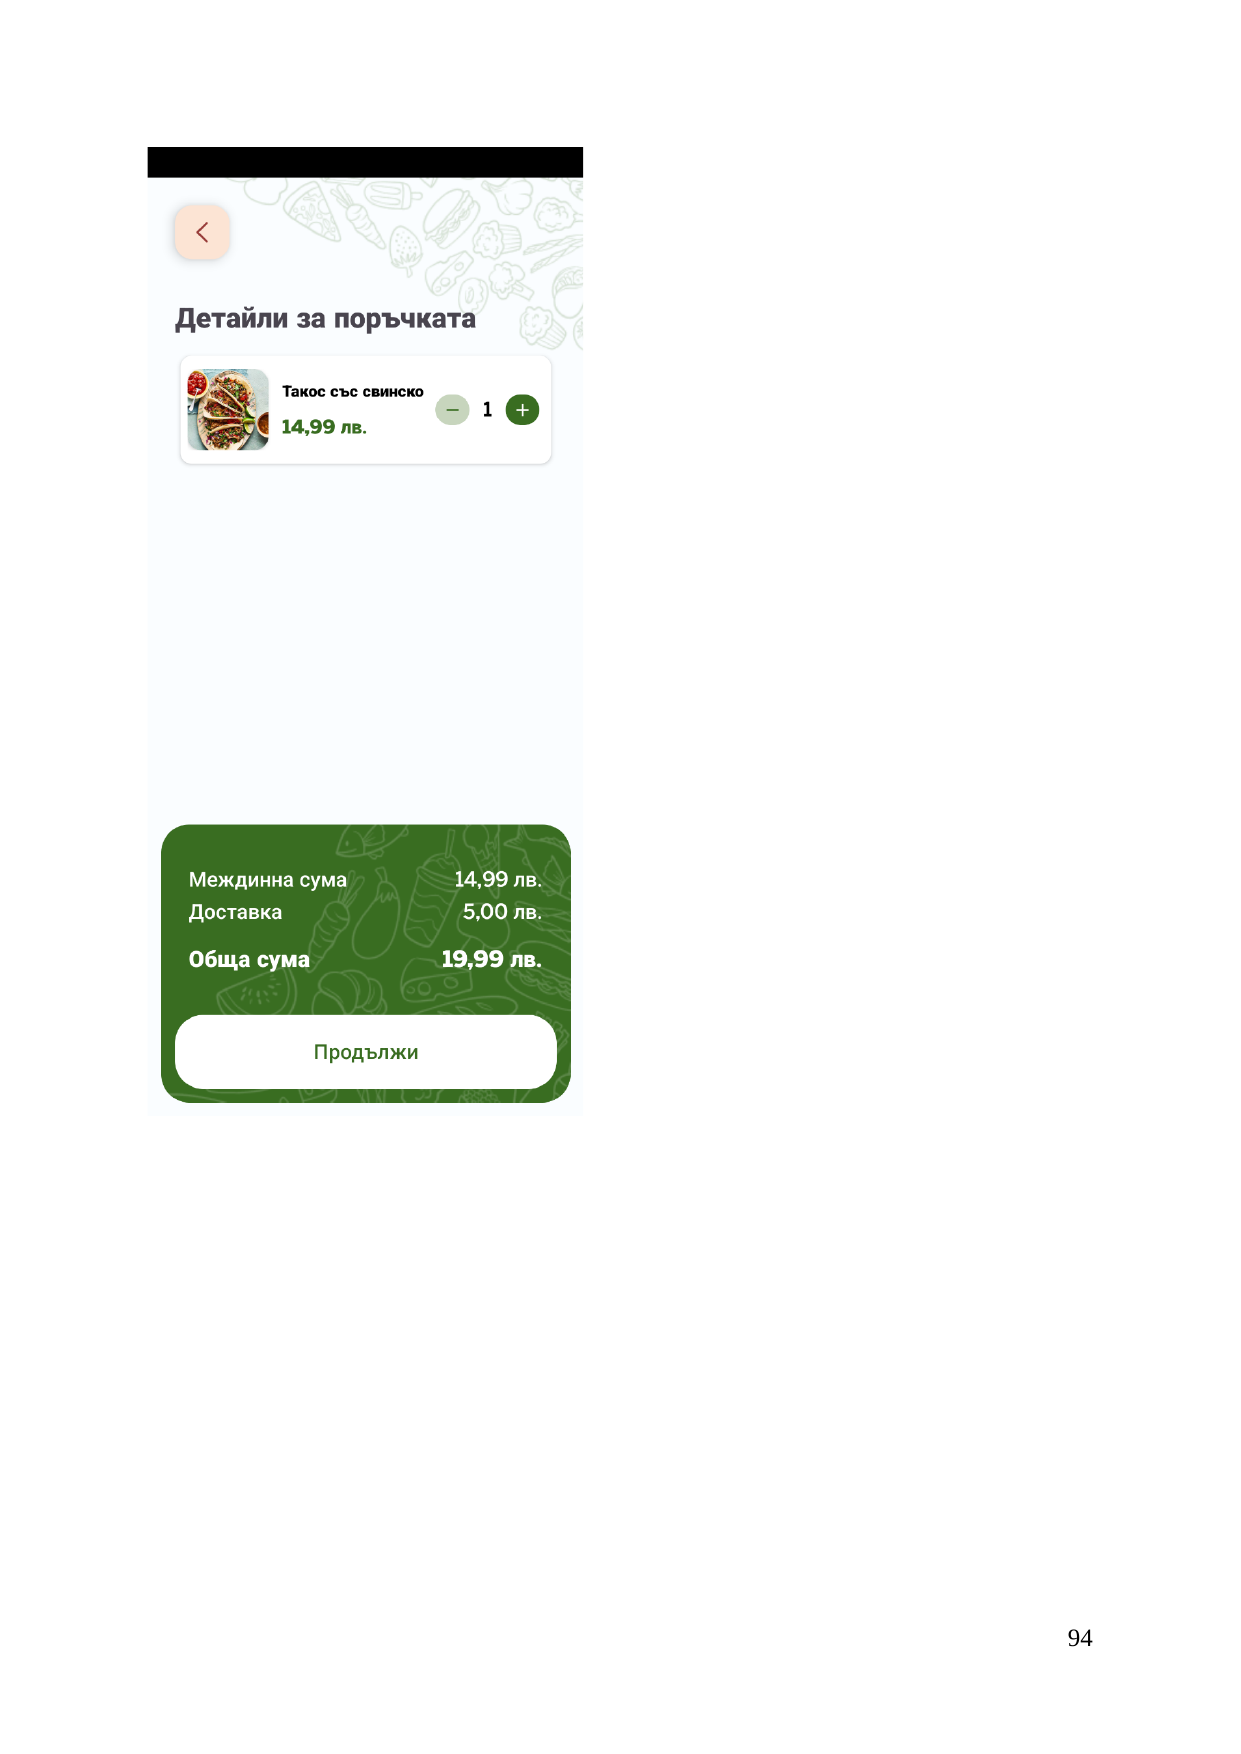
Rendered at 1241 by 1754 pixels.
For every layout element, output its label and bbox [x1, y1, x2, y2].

picture [147, 147, 584, 1116]
